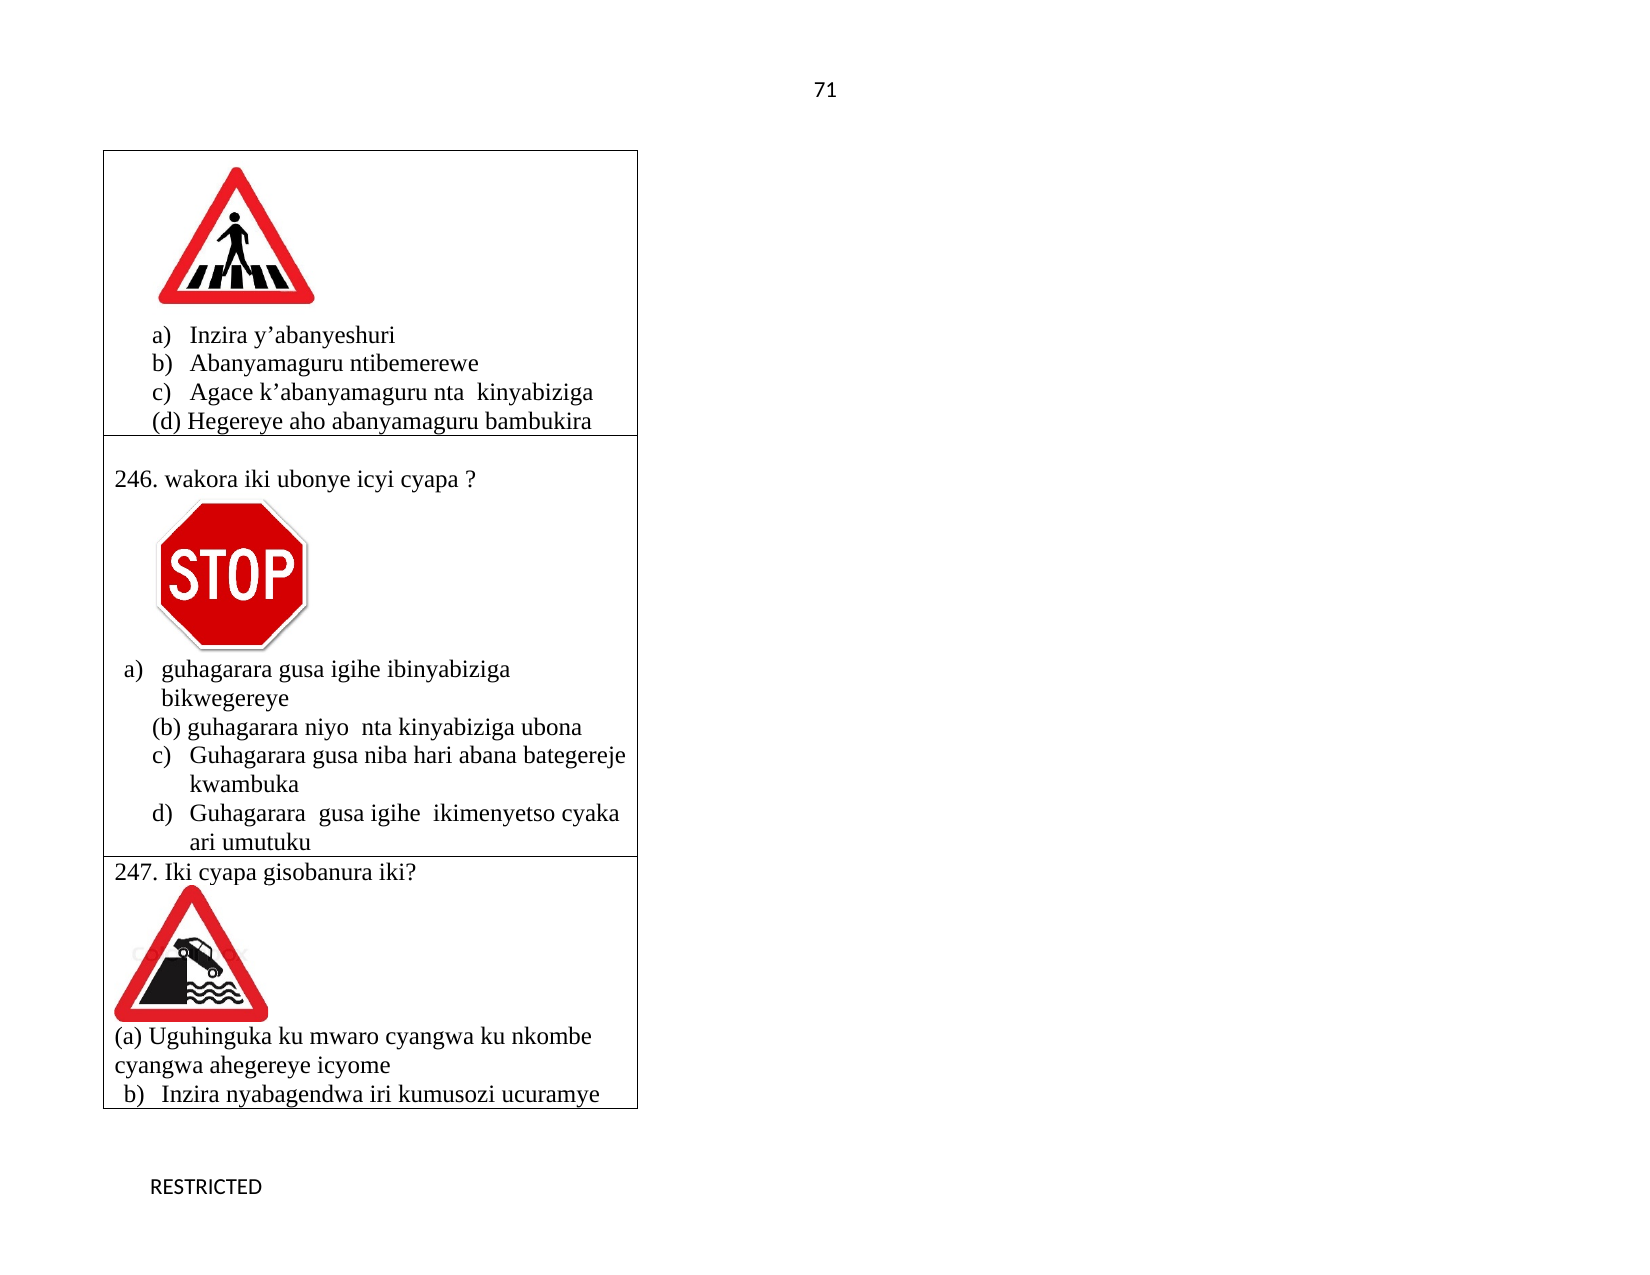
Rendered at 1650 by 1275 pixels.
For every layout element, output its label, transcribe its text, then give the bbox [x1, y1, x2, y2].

table_cell 246. wakora iki ubonye icyi cyapa ? guhagarara gusa igihe ibinyabiziga bikwegereye (b) guhagarara niyo nta kinyabiziga ubona Guhagarara gusa niba hari abana bategereje kwambuka Guhagarara gusa igihe ikimenyetso cyaka ari umutuku [104, 436, 637, 856]
picture [114, 885, 269, 1022]
picture [151, 493, 313, 655]
picture [151, 151, 321, 320]
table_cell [104, 151, 637, 435]
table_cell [104, 857, 637, 1107]
